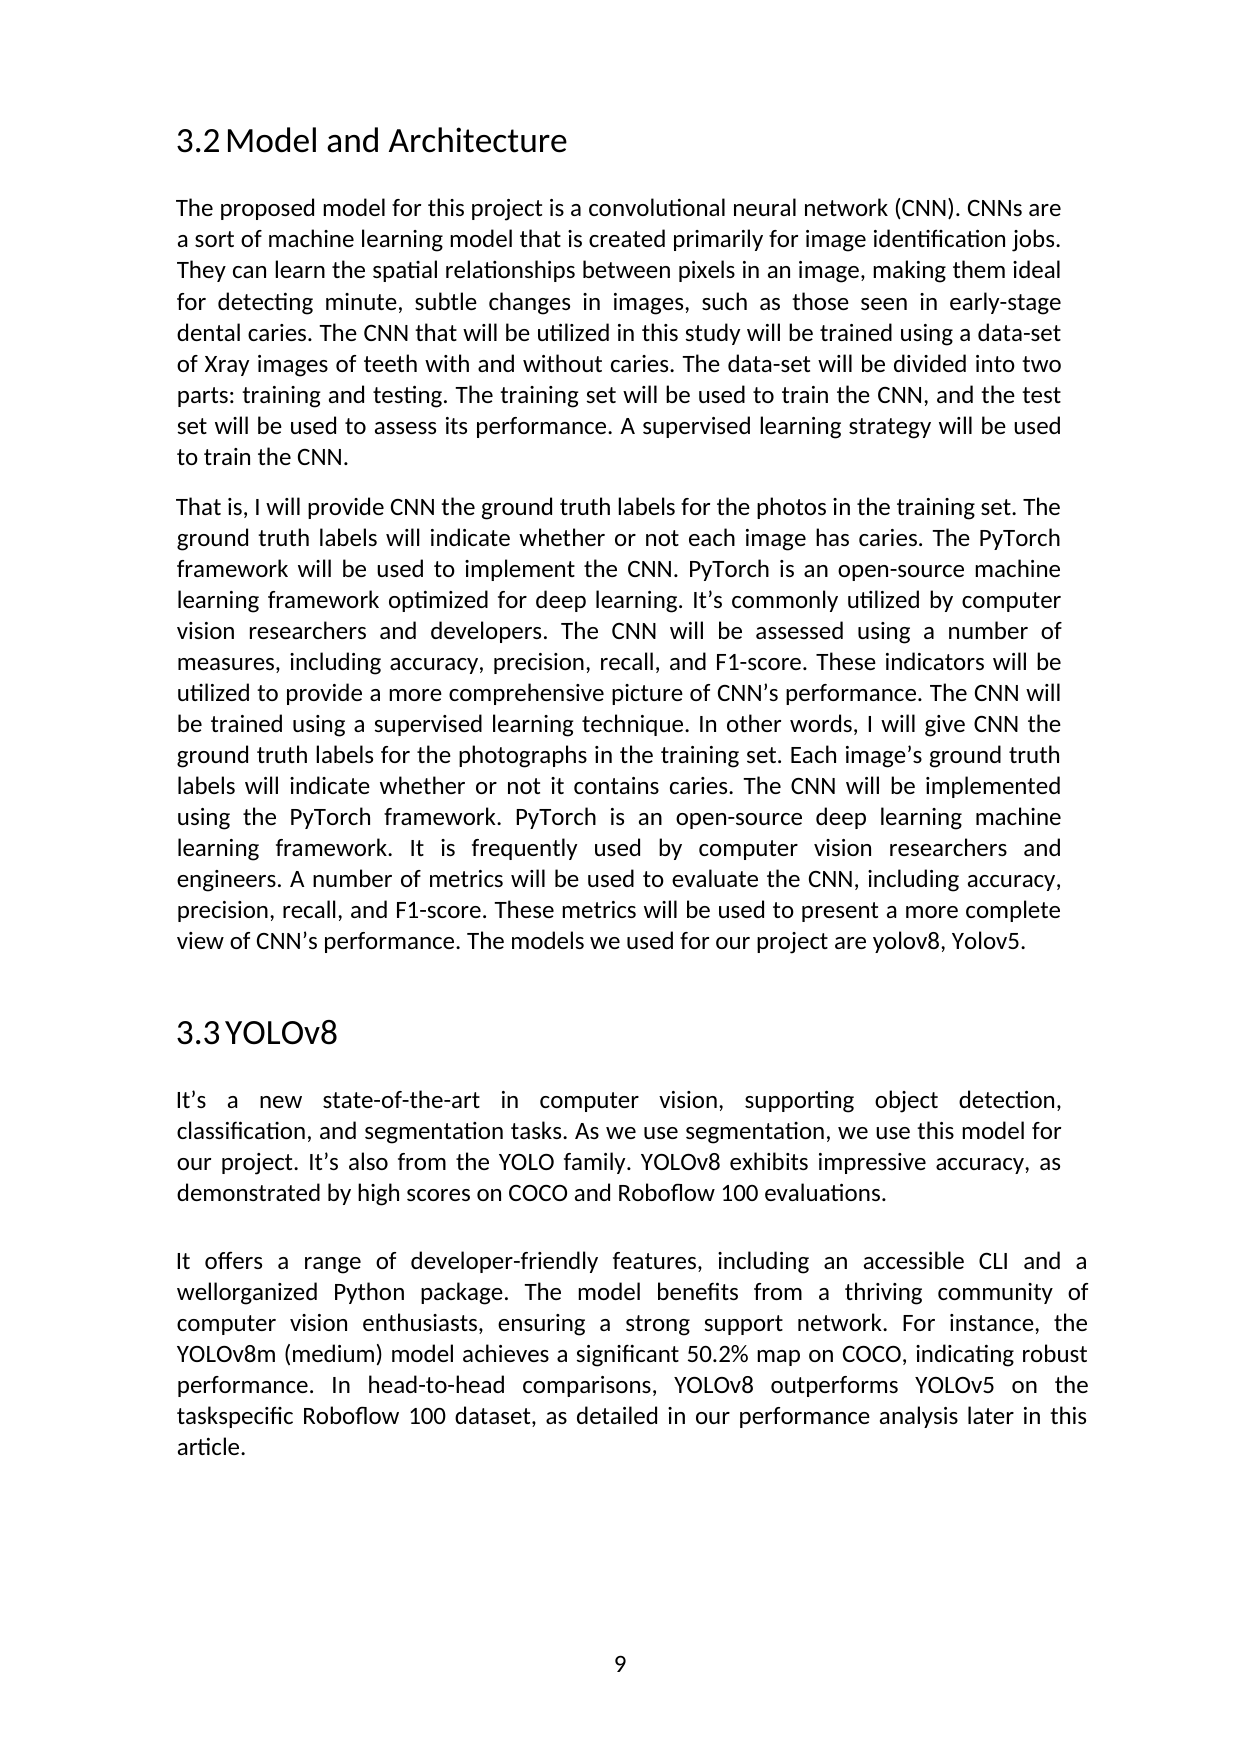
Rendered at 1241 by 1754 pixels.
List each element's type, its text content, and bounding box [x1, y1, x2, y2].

text That is, I will provide CNN the ground truth labels for the photos in the training set. The ground truth labels will indicate whether or not each image has caries. The PyTorch framework will be used to implement the CNN. PyTorch is an open-source machine learning framework optimized for deep learning. It’s commonly utilized by computer vision researchers and developers. The CNN will be assessed using a number of measures, including accuracy, precision, recall, and F1-score. These indicators will be utilized to provide a more comprehensive picture of CNN’s performance. The CNN will be trained using a supervised learning technique. In other words, I will give CNN the ground truth labels for the photographs in the training set. Each image’s ground truth labels will indicate whether or not it contains caries. The CNN will be implemented using the PyTorch framework. PyTorch is an open-source deep learning machine learning framework. It is frequently used by computer vision researchers and engineers. A number of metrics will be used to evaluate the CNN, including accuracy, precision, recall, and F1-score. These metrics will be used to present a more complete view of CNN’s performance. The models we used for our project are yolov8, Yolov5. [176, 491, 1063, 956]
subtitle 3.2 Model and Architecture [176, 118, 1092, 161]
subtitle 3.3 YOLOv8 [176, 1010, 1092, 1053]
text The proposed model for this project is a convolutional neural network (CNN). CNNs are a sort of machine learning model that is created primarily for image identification jobs. They can learn the spatial relationships between pixels in an image, making them ideal for detecting minute, subtle changes in images, such as those seen in early-stage dental caries. The CNN that will be utilized in this study will be trained using a data-set of Xray images of teeth with and without caries. The data-set will be divided into two parts: training and testing. The training set will be used to train the CNN, and the test set will be used to assess its performance. A supervised learning strategy will be used to train the CNN. [176, 192, 1063, 471]
text It offers a range of developer-friendly features, including an accessible CLI and a wellorganized Python package. The model benefits from a thriving community of computer vision enthusiasts, ensuring a strong support network. For instance, the YOLOv8m (medium) model achieves a significant 50.2% map on COCO, indicating robust performance. In head-to-head comparisons, YOLOv8 outperforms YOLOv5 on the taskspecific Roboflow 100 dataset, as detailed in our performance analysis later in this article. [176, 1245, 1089, 1462]
text It’s a new state-of-the-art in computer vision, supporting object detection, classification, and segmentation tasks. As we use segmentation, we use this model for our project. It’s also from the YOLO family. YOLOv8 exhibits impressive accuracy, as demonstrated by high scores on COCO and Roboflow 100 evaluations. [176, 1084, 1063, 1208]
